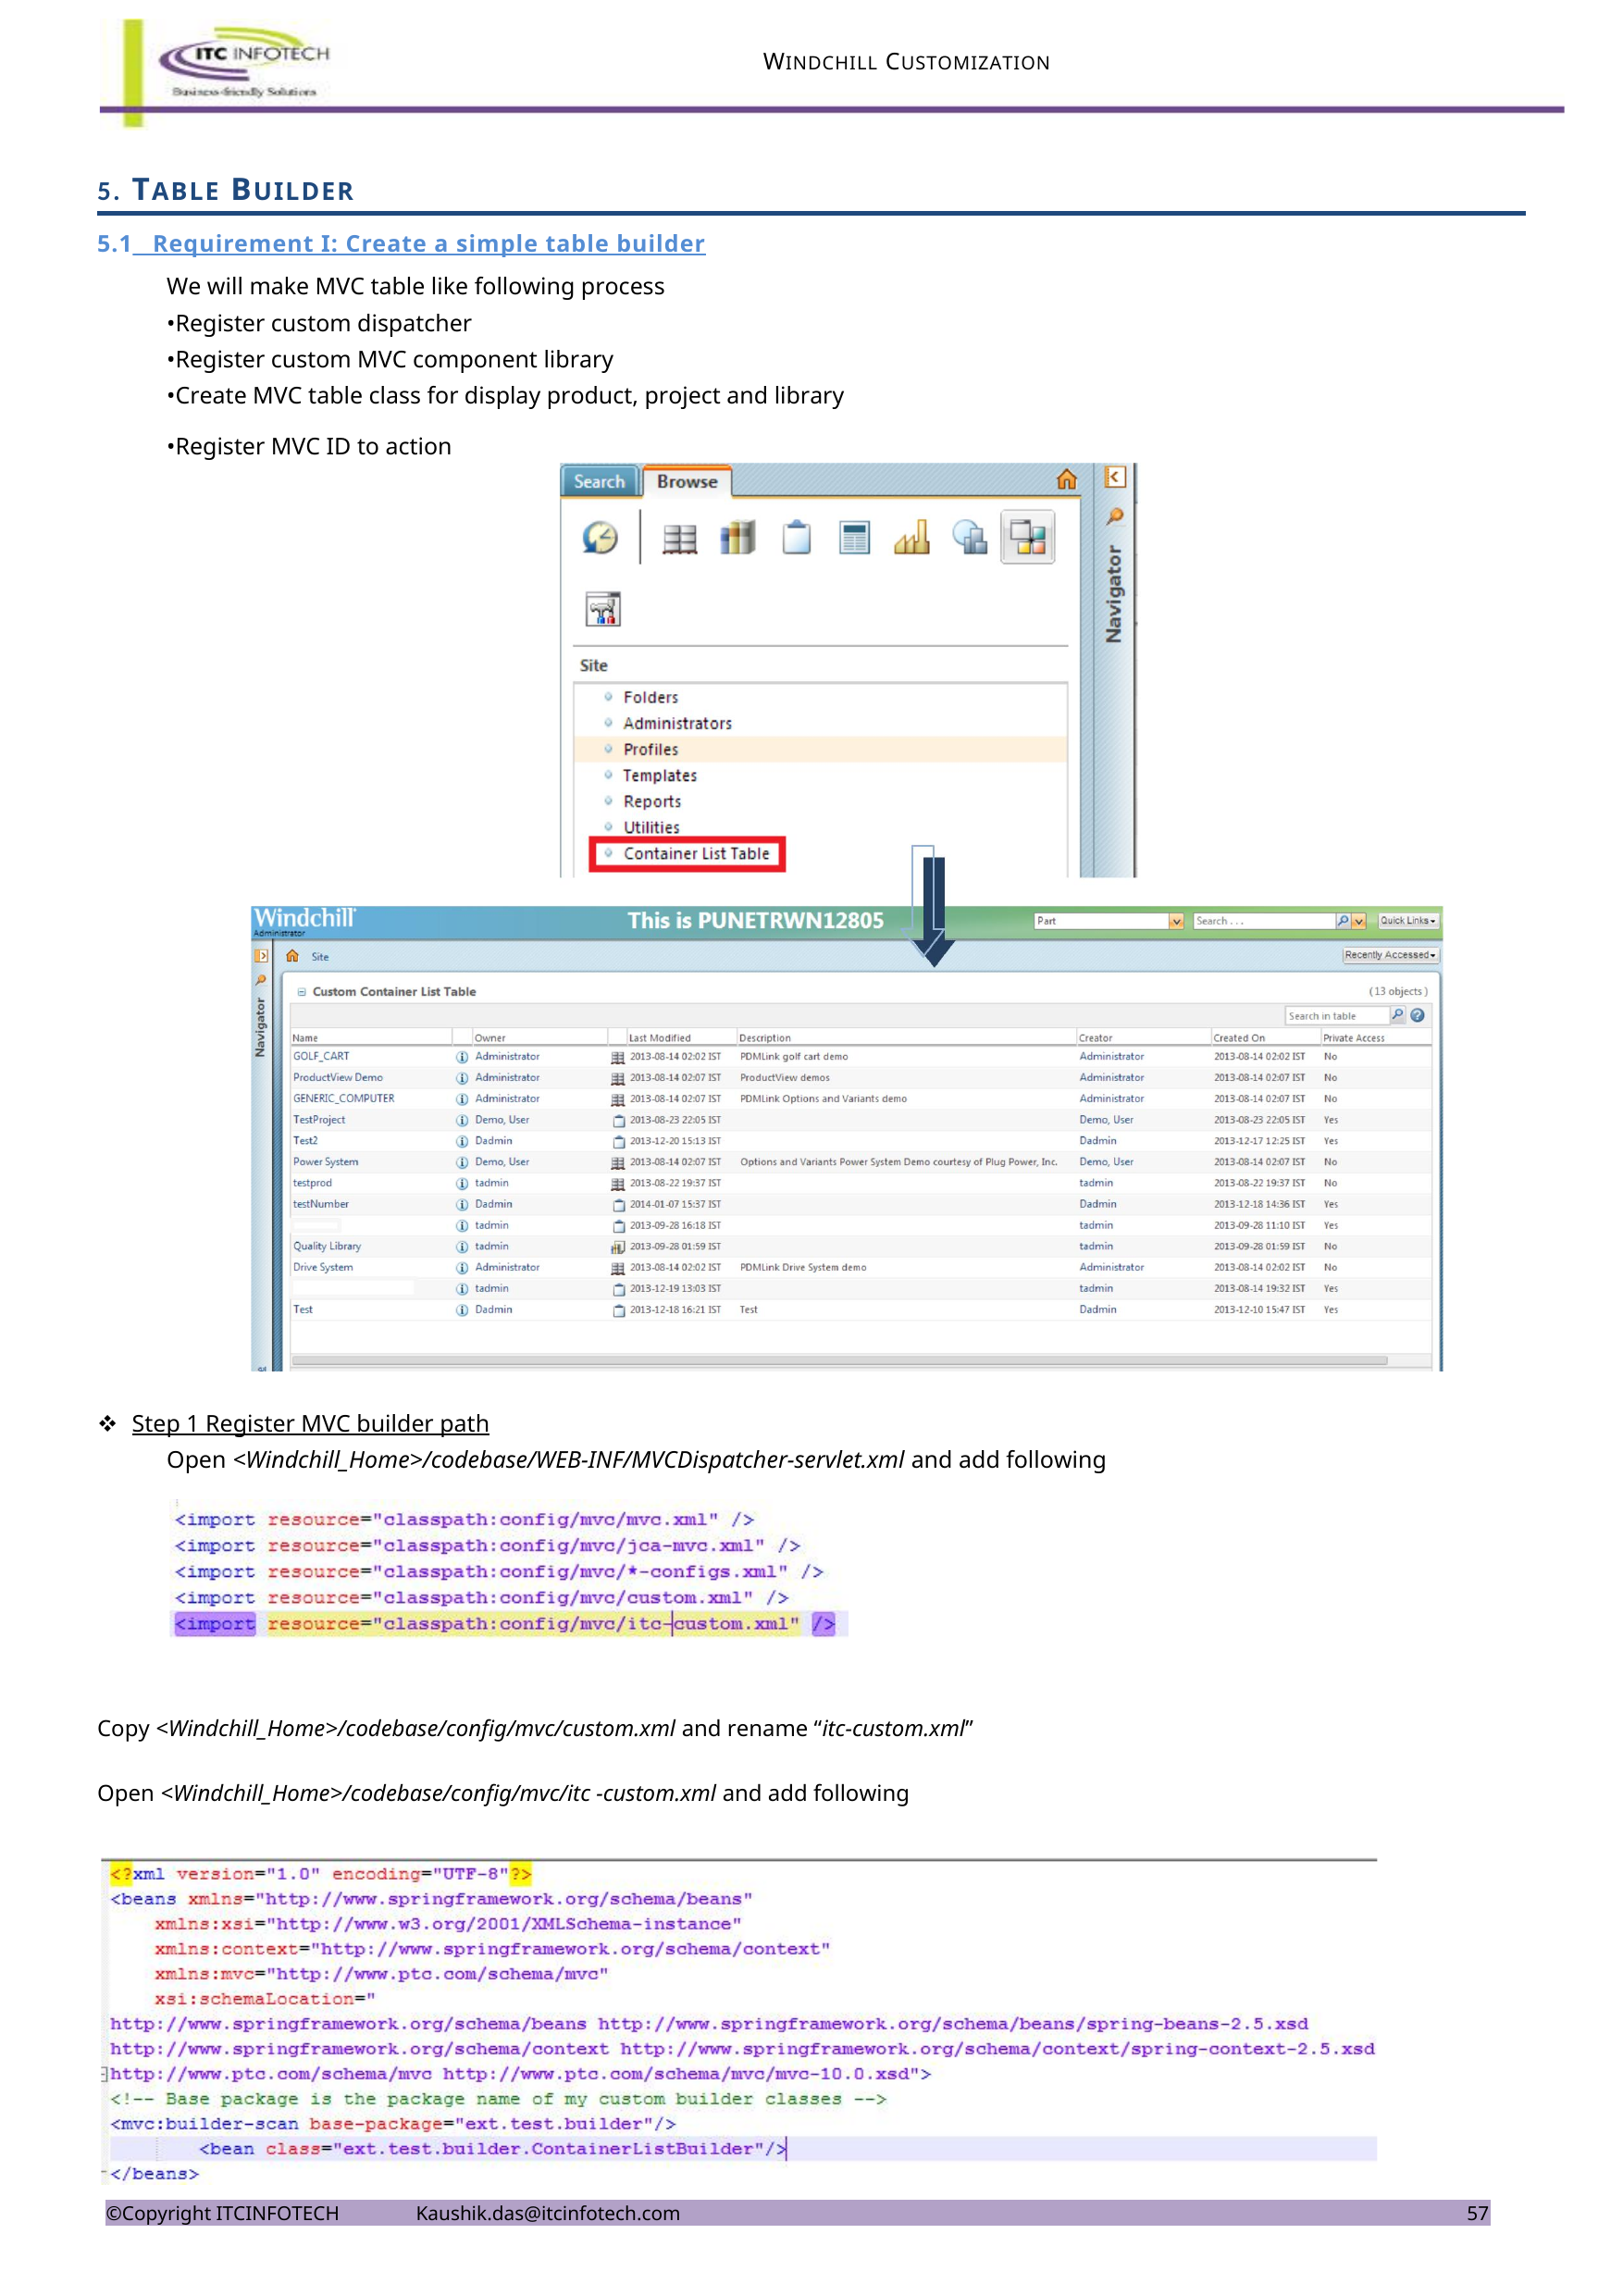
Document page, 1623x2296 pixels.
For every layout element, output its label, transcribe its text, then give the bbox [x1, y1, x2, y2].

text •Register custom MVC component library [167, 343, 1526, 374]
text •Register custom dispatcher [167, 306, 1526, 338]
text We will make MVC table like following process [167, 270, 1526, 302]
picture [251, 463, 1447, 1371]
text Copy <Windchill_Home>/codebase/config/mvc/custom.xml and rename “itc-custom.xml” [97, 1713, 1231, 1744]
list Step 1 Register MVC builder path [97, 1408, 1526, 1439]
subtitle Requirement I: Create a simple table builder [97, 227, 1526, 258]
text Open <Windchill_Home>/codebase/config/mvc/itc -custom.xml and add following [97, 1778, 1231, 1807]
picture [101, 1857, 1378, 2185]
text Open <Windchill_Home>/codebase/WEB-INF/MVCDispatcher-servlet.xml and add following [167, 1444, 1526, 1475]
picture [99, 19, 1565, 130]
text •Create MVC table class for display product, project and library •Register MVC ID to action [167, 379, 923, 461]
picture [169, 1499, 849, 1656]
subtitle Table Builder [97, 168, 1526, 211]
